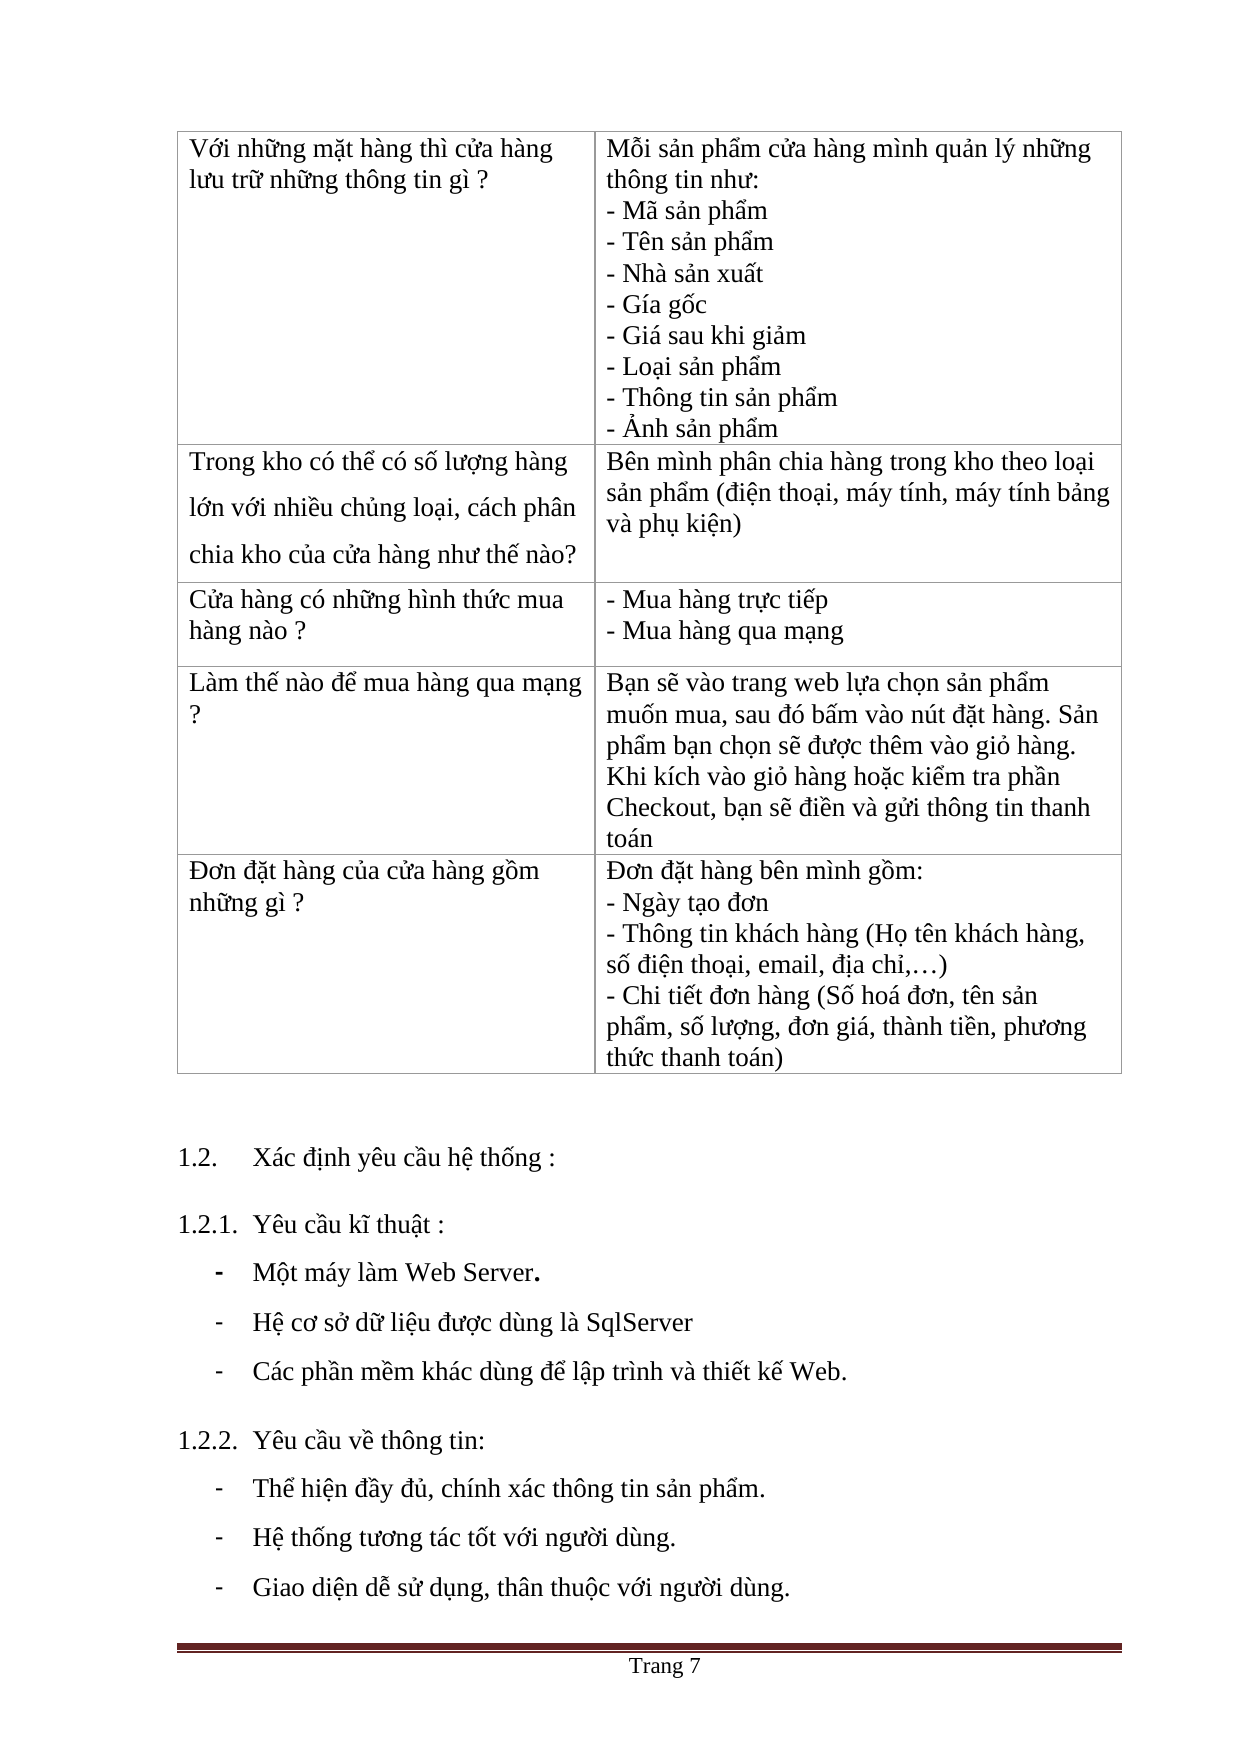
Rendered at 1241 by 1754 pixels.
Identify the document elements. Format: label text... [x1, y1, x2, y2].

table_cell Làm thế nào để mua hàng qua mạng ? [178, 667, 594, 853]
table_cell - Mua hàng trực tiếp - Mua hàng qua mạng [596, 583, 1121, 666]
subtitle Yêu cầu về thông tin: [177, 1424, 1122, 1456]
table_cell Bên mình phân chia hàng trong kho theo loại sản phẩm (điện thoại, máy tính, máy tính bảng và phụ kiện) [596, 445, 1121, 582]
list Hệ thống tương tác tốt với người dùng. [215, 1521, 1122, 1554]
list Thể hiện đầy đủ, chính xác thông tin sản phẩm. [215, 1471, 1122, 1504]
subtitle Yêu cầu kĩ thuật : [177, 1208, 1122, 1240]
list Hệ cơ sở dữ liệu được dùng là SqlServer [215, 1305, 1122, 1338]
table_cell Bạn sẽ vào trang web lựa chọn sản phẩm muốn mua, sau đó bấm vào nút đặt hàng. Sản phẩm bạn chọn sẽ được thêm vào giỏ hàng. Khi kích vào giỏ hàng hoặc kiểm tra phần Checkout, bạn sẽ điền và gửi thông tin thanh toán [596, 667, 1121, 853]
list Các phần mềm khác dùng để lập trình và thiết kế Web. [215, 1354, 1122, 1387]
table_cell Đơn đặt hàng của cửa hàng gồm những gì ? [178, 855, 594, 1072]
table_cell Mỗi sản phẩm cửa hàng mình quản lý những thông tin như: - Mã sản phẩm - Tên sản phẩm - Nhà sản xuất - Gía gốc - Giá sau khi giảm - Loại sản phẩm - Thông tin sản phẩm - Ảnh sản phẩm [596, 132, 1121, 443]
list Một máy làm Web Server. [215, 1255, 1122, 1288]
list Xác định yêu cầu hệ thống : [177, 1141, 1122, 1172]
table_cell Đơn đặt hàng bên mình gồm: - Ngày tạo đơn - Thông tin khách hàng (Họ tên khách hàng, số điện thoại, email, địa chỉ,…) - Chi tiết đơn hàng (Số hoá đơn, tên sản phẩm, số lượng, đơn giá, thành tiền, phương thức thanh toán) [596, 855, 1121, 1072]
table_cell Với những mặt hàng thì cửa hàng lưu trữ những thông tin gì ? [178, 132, 594, 443]
table_cell Cửa hàng có những hình thức mua hàng nào ? [178, 583, 594, 666]
table_cell Trong kho có thể có số lượng hàng lớn với nhiều chủng loại, cách phân chia kho của cửa hàng như thế nào? [178, 445, 594, 582]
list Giao diện dễ sử dụng, thân thuộc với người dùng. [215, 1570, 1122, 1603]
